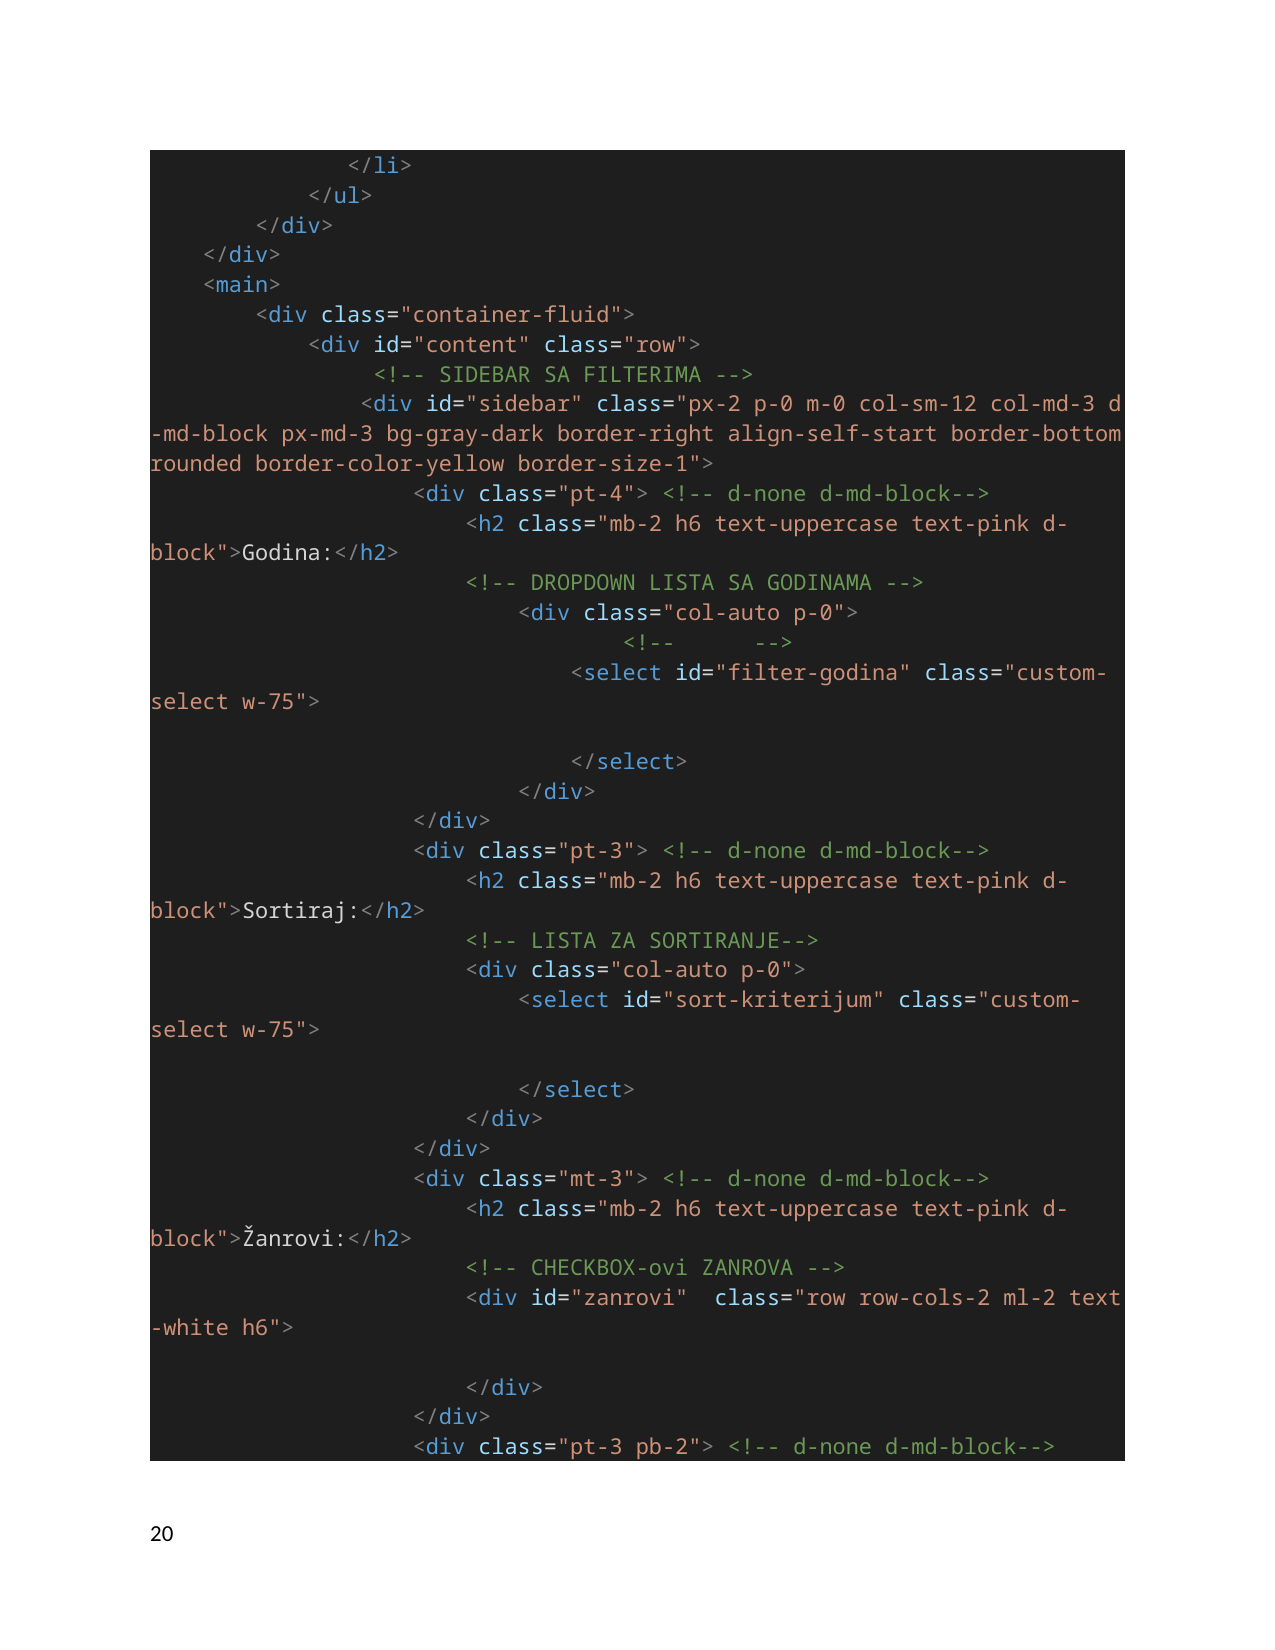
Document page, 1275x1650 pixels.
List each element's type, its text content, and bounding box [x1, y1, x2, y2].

text <!-- CHECKBOX-ovi ZANROVA --> [150, 1252, 1125, 1282]
text <!-- LISTA ZA SORTIRANJE--> [150, 924, 1125, 954]
text </div> [150, 209, 1125, 239]
text <select id="filter-godina" class="custom-select w-75"> [150, 656, 1125, 716]
text </div> [150, 776, 1125, 805]
text <h2 class="mb-2 h6 text-uppercase text-pink d-block">Godina:</h2> [150, 507, 1125, 567]
text </div> [150, 1371, 1125, 1401]
text <!-- --> [150, 627, 1125, 656]
text <h2 class="mb-2 h6 text-uppercase text-pink d-block">Sortiraj:</h2> [150, 865, 1125, 924]
text </select> [150, 746, 1125, 776]
text </select> [150, 1073, 1125, 1103]
text </div> [150, 805, 1125, 835]
text <div class="col-auto p-0"> [150, 954, 1125, 984]
text <div class="pt-3 pb-2"> <!-- d-none d-md-block--> [150, 1431, 1125, 1461]
text <div class="pt-3"> <!-- d-none d-md-block--> [150, 835, 1125, 865]
text </div> [150, 1401, 1125, 1431]
text <div class="mt-3"> <!-- d-none d-md-block--> [150, 1163, 1125, 1193]
text <div id="content" class="row"> [150, 329, 1125, 358]
text </ul> [150, 180, 1125, 209]
text <!-- DROPDOWN LISTA SA GODINAMA --> [150, 567, 1125, 597]
text <div class="pt-4"> <!-- d-none d-md-block--> [150, 478, 1125, 507]
text <div id="zanrovi" class="row row-cols-2 ml-2 text-white h6"> [150, 1282, 1125, 1342]
text </div> [150, 1133, 1125, 1163]
text <!-- SIDEBAR SA FILTERIMA --> [150, 358, 1125, 388]
text <div id="sidebar" class="px-2 p-0 m-0 col-sm-12 col-md-3 d-md-block px-md-3 bg-gray-dark border-right align-self-start border-bottom rounded border-color-yellow border-size-1"> [150, 388, 1125, 478]
text <h2 class="mb-2 h6 text-uppercase text-pink d-block">Žanrovi:</h2> [150, 1193, 1125, 1252]
text <div class="container-fluid"> [150, 299, 1125, 329]
text </li> [150, 150, 1125, 180]
text <select id="sort-kriterijum" class="custom-select w-75"> [150, 984, 1125, 1044]
text </div> [150, 239, 1125, 269]
text <main> [150, 269, 1125, 299]
text <div class="col-auto p-0"> [150, 597, 1125, 627]
text </div> [150, 1103, 1125, 1133]
